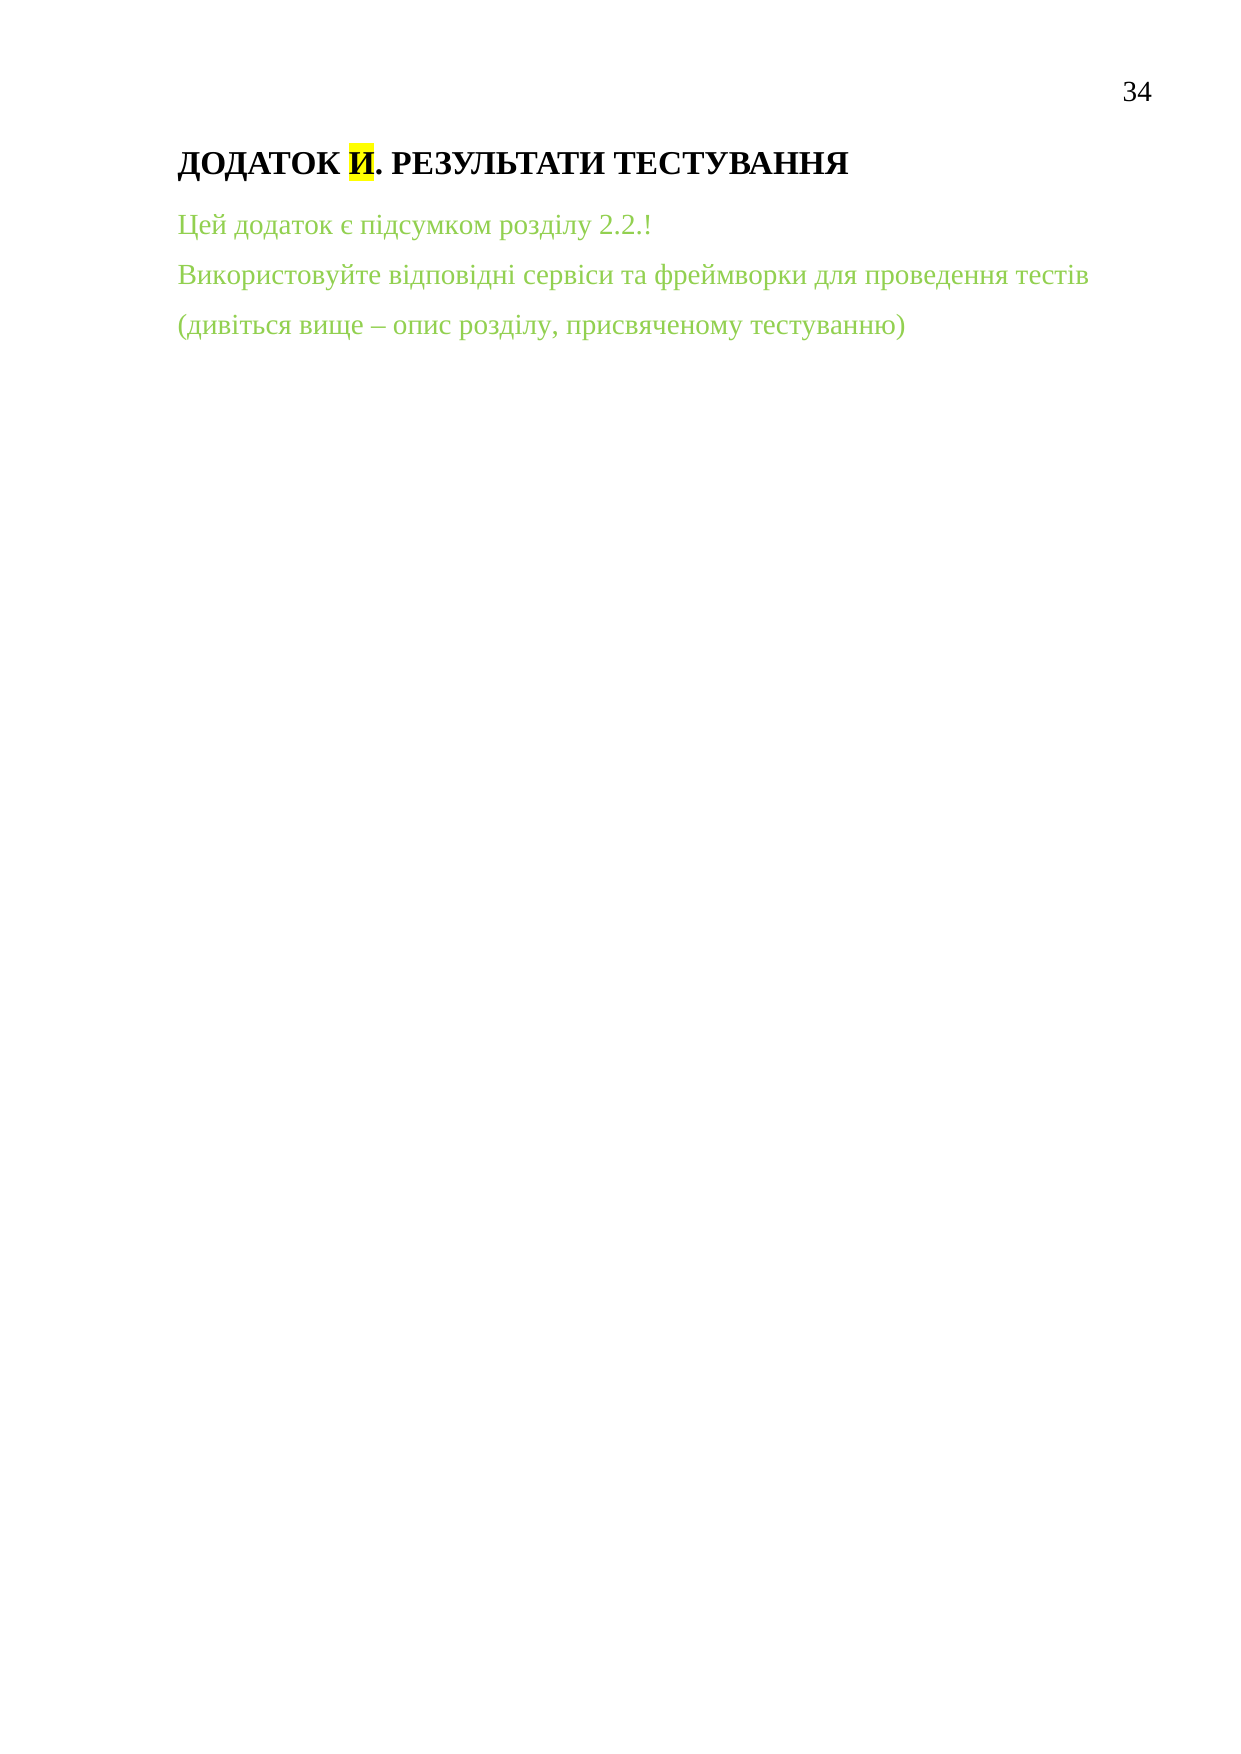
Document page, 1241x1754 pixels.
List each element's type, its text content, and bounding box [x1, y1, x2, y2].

text Цей додаток є підсумком розділу 2.2.! [177, 207, 1152, 240]
text Використовуйте відповідні сервіси та фреймворки для проведення тестів (дивіться вище – опис розділу, присвяченому тестуванню) [177, 257, 1152, 341]
subtitle ДОДАТОК И. РЕЗУЛЬТАТИ ТЕСТУВАННЯ [374, 143, 1152, 181]
subtitle ДОДАТОК И. РЕЗУЛЬТАТИ ТЕСТУВАННЯ [177, 143, 349, 181]
